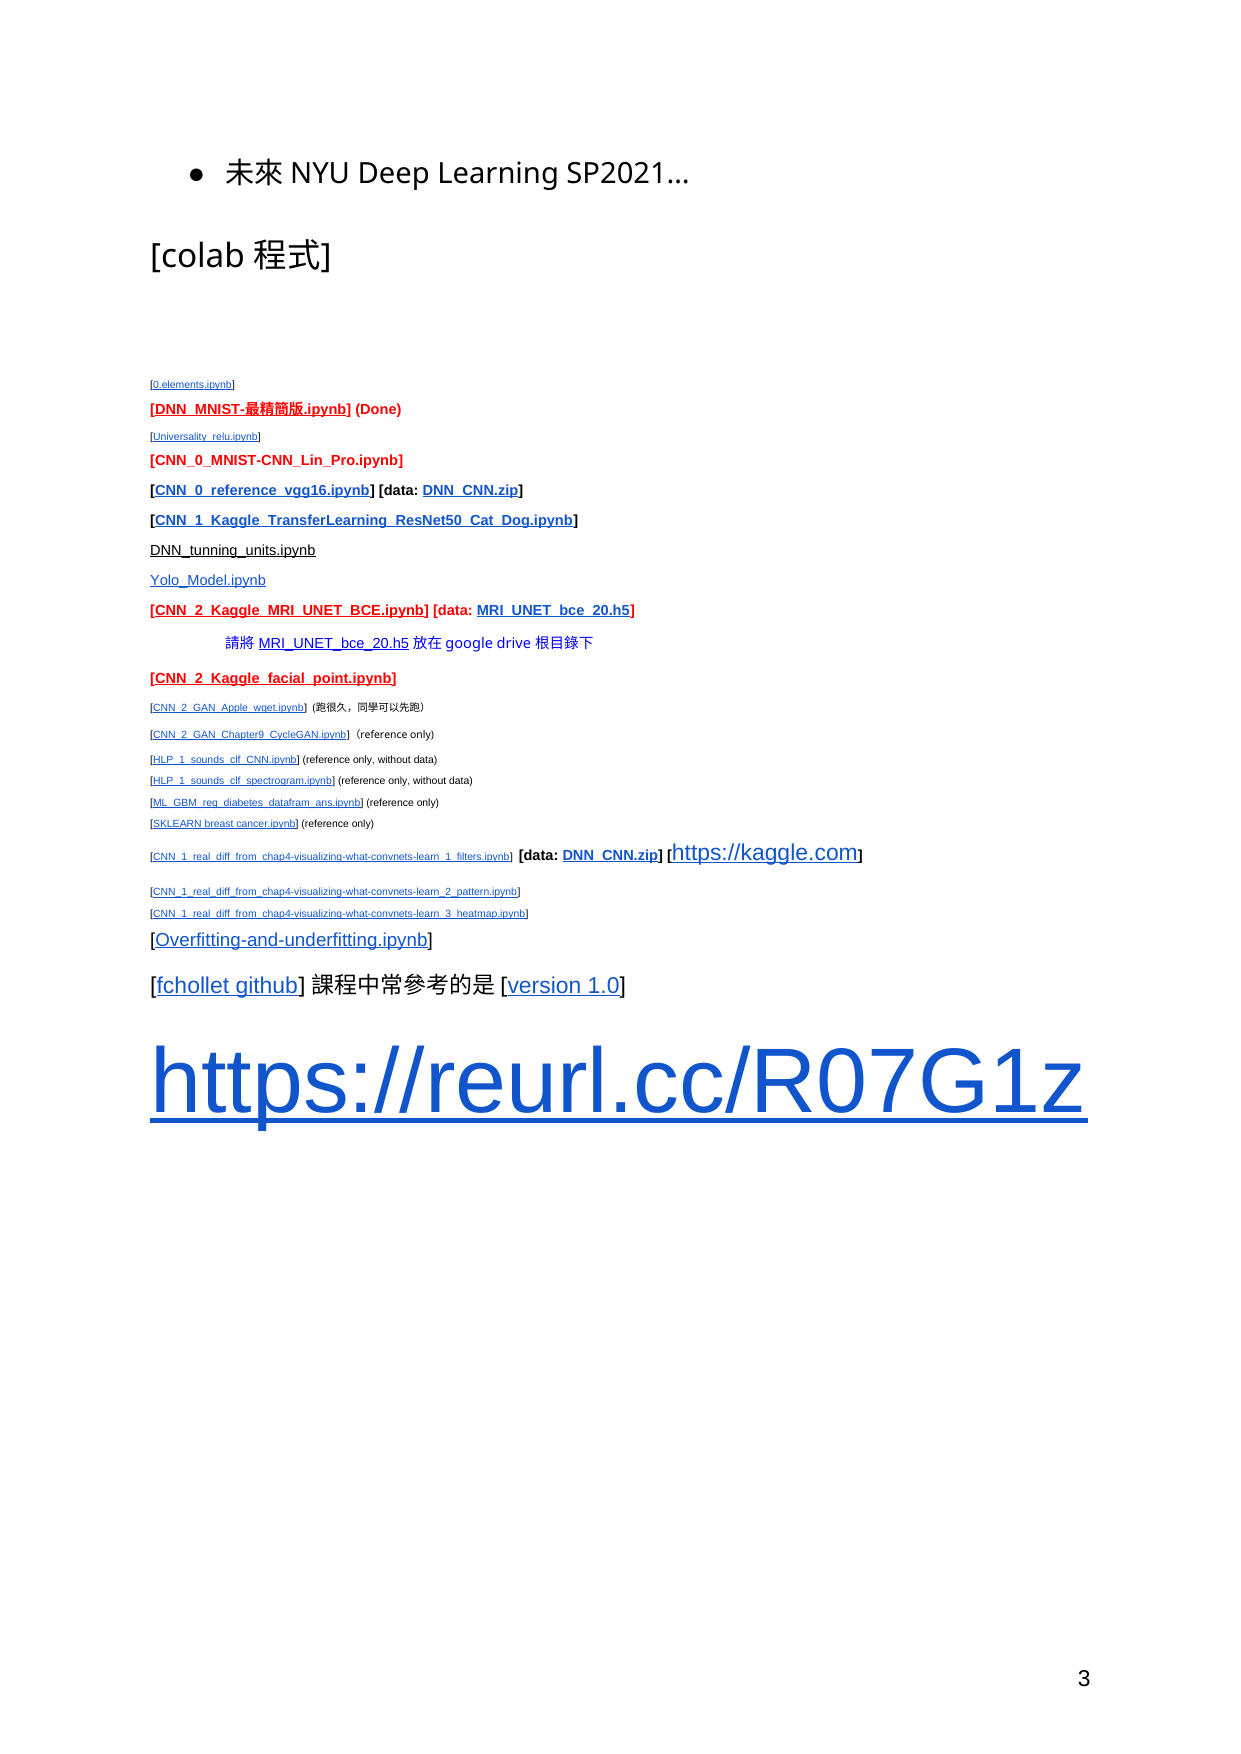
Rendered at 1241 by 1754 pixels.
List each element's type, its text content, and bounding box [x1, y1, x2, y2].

text [CNN_0_MNIST-CNN_Lin_Pro.ipynb] [150, 452, 1090, 468]
text [fchollet github] 課程中常參考的是 [version 1.0] [150, 967, 1090, 1001]
text [CNN_1_real_diff_from_chap4-visualizing-what-convnets-learn_1_filters.ipynb] [data: DNN_CNN.zip] [https://kaggle.com] [150, 839, 1090, 865]
text 請將 MRI_UNET_bce_20.h5 放在 google drive 根目錄下 [150, 632, 1090, 653]
text [DNN_MNIST-最精簡版.ipynb] (Done) [150, 400, 1090, 417]
text [CNN_2_GAN_Apple_wget.ipynb] (跑很久，同學可以先跑） [150, 699, 1090, 714]
text [colab 程式] [150, 229, 1090, 277]
text [CNN_2_GAN_Chapter9_CycleGAN.ipynb]（reference only) [150, 726, 1090, 742]
text [CNN_2_Kaggle_facial_point.ipynb] [150, 669, 1090, 686]
text [CNN_0_reference_vgg16.ipynb] [data: DNN_CNN.zip] [150, 482, 1090, 498]
text [Overfitting-and-underfitting.ipynb] [150, 929, 1090, 950]
list 未來 NYU Deep Learning SP2021… [187, 150, 1090, 192]
text DNN_tunning_units.ipynb [150, 542, 1090, 558]
text https://reurl.cc/R07G1z [150, 1027, 1090, 1132]
text [CNN_1_Kaggle_TransferLearning_ResNet50_Cat_Dog.ipynb] [150, 512, 1090, 528]
text [CNN_2_Kaggle_MRI_UNET_BCE.ipynb] [data: MRI_UNET_bce_20.h5] [150, 602, 1090, 618]
text Yolo_Model.ipynb [150, 572, 1090, 588]
